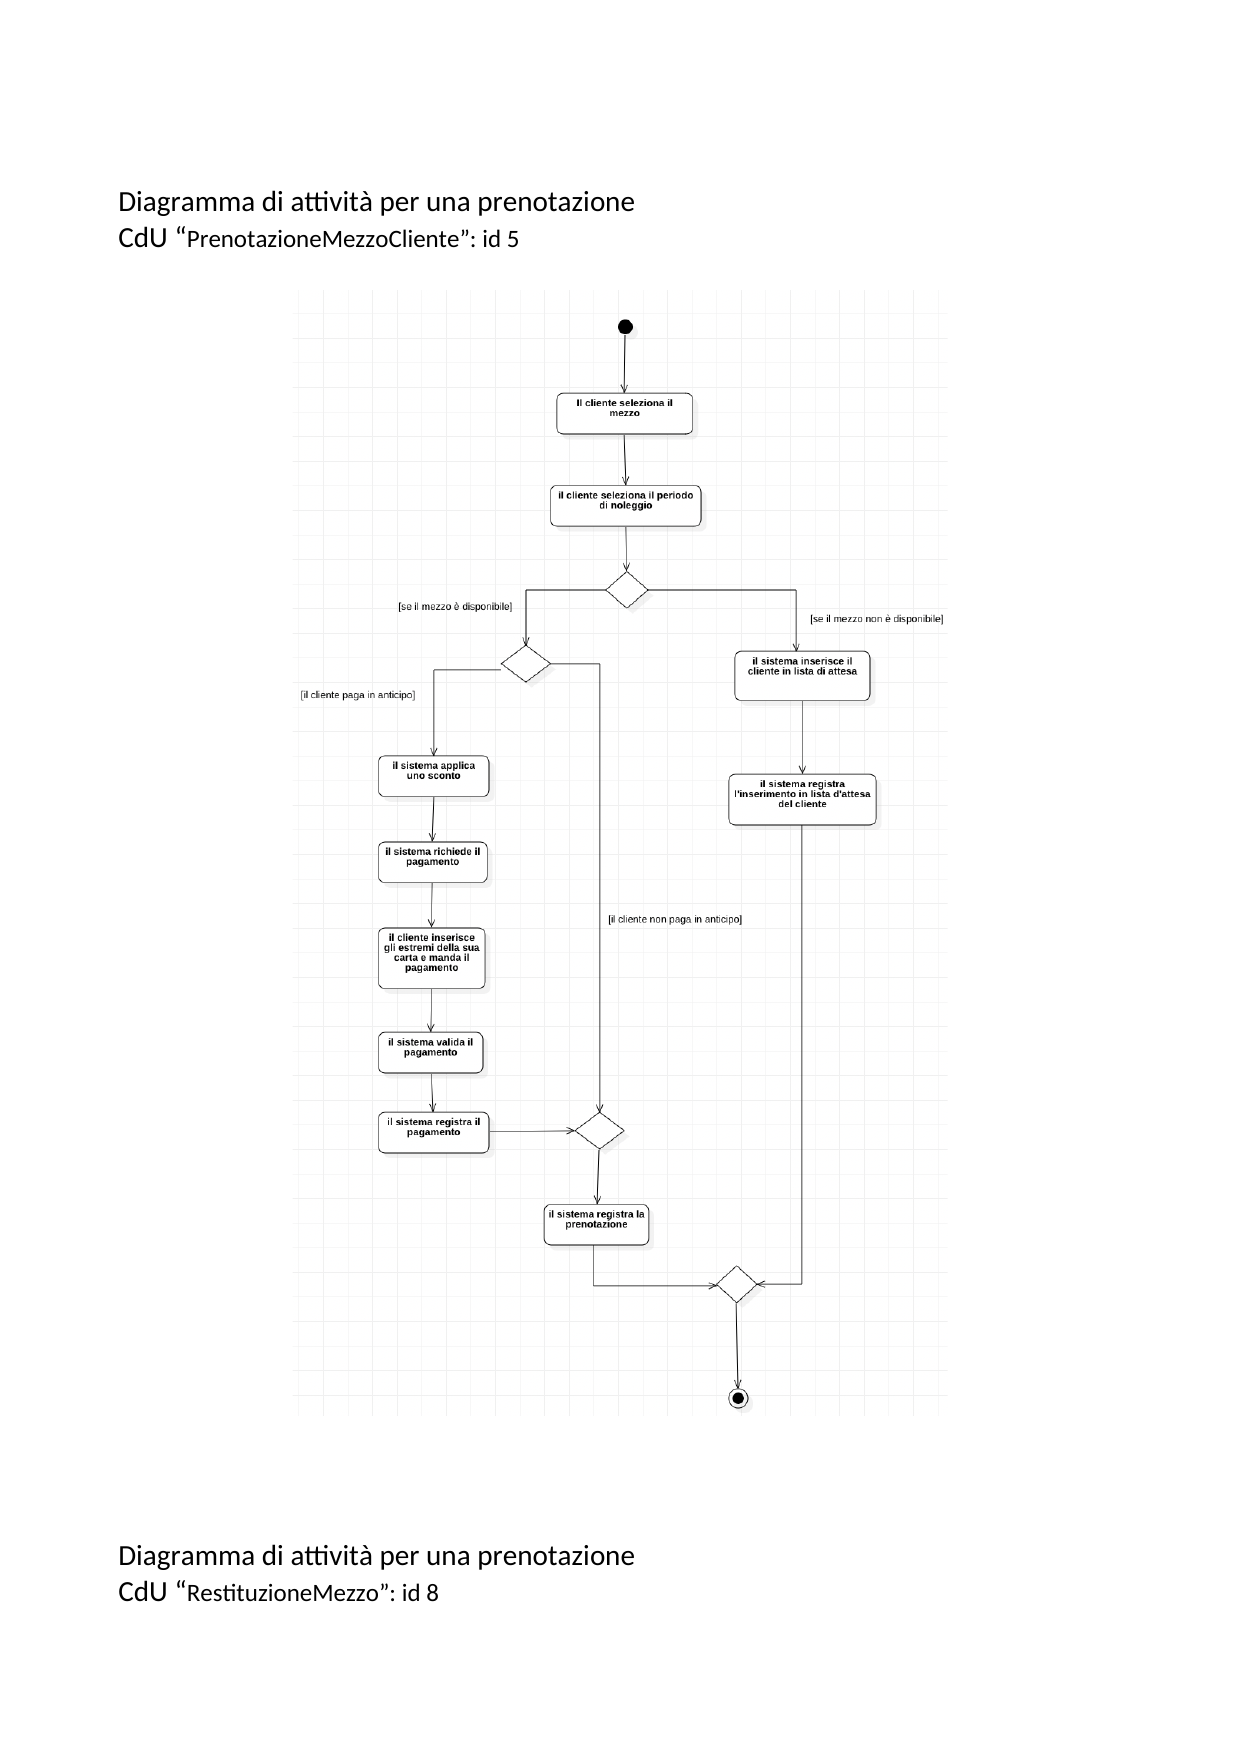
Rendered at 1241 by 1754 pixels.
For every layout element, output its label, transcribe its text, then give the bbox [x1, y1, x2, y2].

text Diagramma di attività per una prenotazione [118, 1537, 1122, 1573]
text CdU “RestituzioneMezzo”: id 8 [118, 1573, 1122, 1608]
text CdU “PrenotazioneMezzoCliente”: id 5 [118, 219, 1122, 254]
picture [292, 290, 948, 1416]
text Diagramma di attività per una prenotazione [118, 183, 1122, 219]
